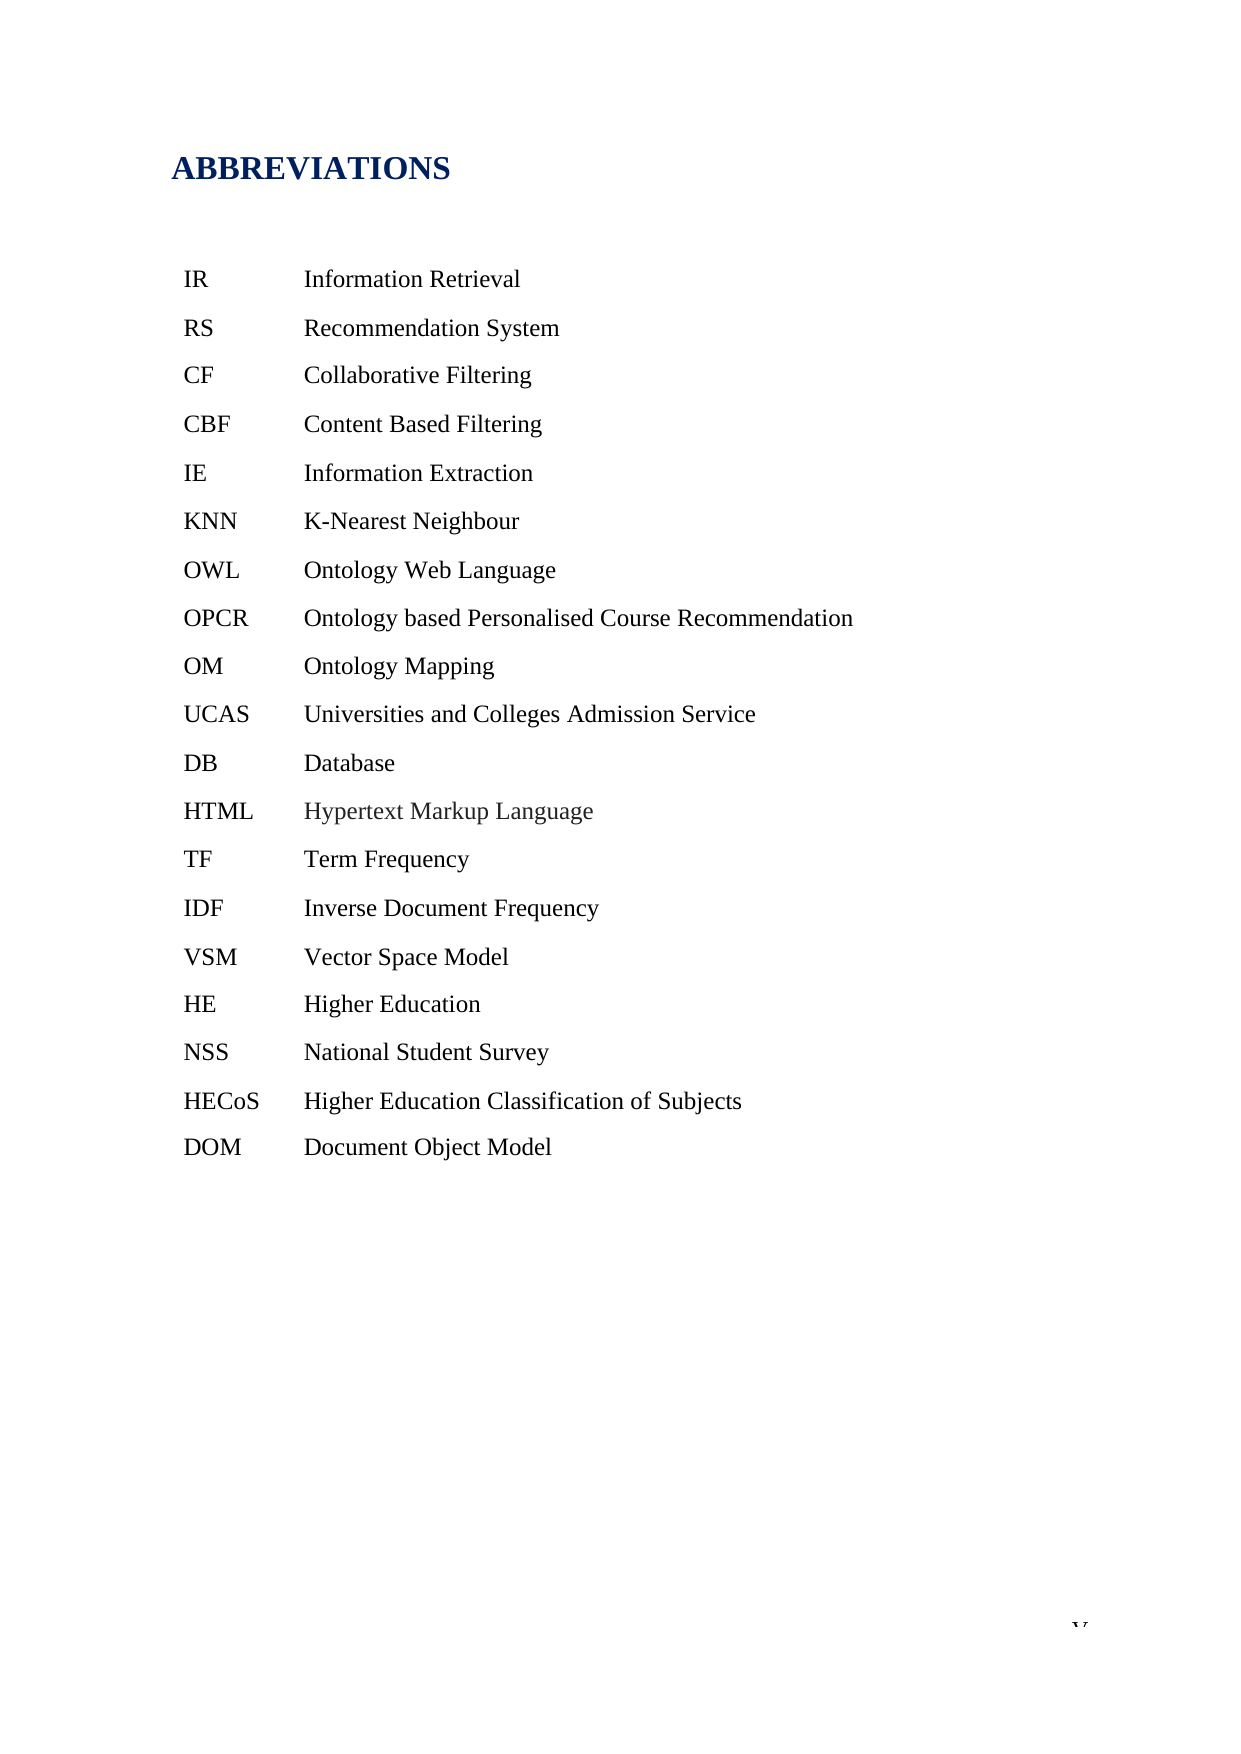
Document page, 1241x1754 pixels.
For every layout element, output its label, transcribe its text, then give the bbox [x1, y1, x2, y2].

table_cell Recommendation System [282, 304, 874, 352]
table_cell Ontology Web Language [282, 545, 874, 594]
table_cell IE [163, 448, 282, 497]
table_cell OWL [163, 545, 282, 594]
table_cell Database [282, 739, 874, 787]
table_cell Content Based Filtering [282, 400, 874, 448]
subtitle ABBREVIATIONS [171, 148, 1240, 187]
table_cell TF [163, 835, 282, 884]
table_cell Term Frequency [282, 835, 874, 884]
table_cell RS [163, 304, 282, 352]
table_header Information Retrieval [282, 265, 874, 303]
table_cell DOM [163, 1125, 282, 1163]
table_cell NSS [163, 1028, 282, 1076]
table_cell Higher Education [282, 980, 874, 1028]
table_cell CF [163, 352, 282, 400]
table_cell HECoS [163, 1076, 282, 1125]
table_cell HTML [163, 787, 282, 835]
table_cell HE [163, 980, 282, 1028]
table_cell Ontology based Personalised Course Recommendation [282, 594, 874, 642]
table_cell Inverse Document Frequency [282, 884, 874, 932]
table_cell Information Extraction [282, 448, 874, 497]
table_cell DB [163, 739, 282, 787]
table_cell KNN [163, 497, 282, 545]
table_cell Higher Education Classification of Subjects [282, 1076, 874, 1125]
table_cell CBF [163, 400, 282, 448]
table_cell IDF [163, 884, 282, 932]
table_cell K-Nearest Neighbour [282, 497, 874, 545]
table_cell UCAS [163, 690, 282, 738]
table_cell Hypertext Markup Language [282, 787, 874, 835]
table_cell National Student Survey [282, 1028, 874, 1076]
table_cell Collaborative Filtering [282, 352, 874, 400]
table_cell OPCR [163, 594, 282, 642]
table_cell OM [163, 642, 282, 690]
table_cell Universities and Colleges Admission Service [282, 690, 874, 738]
table_cell Document Object Model [282, 1125, 874, 1163]
table_cell VSM [163, 932, 282, 980]
table_cell Vector Space Model [282, 932, 874, 980]
table_cell Ontology Mapping [282, 642, 874, 690]
table_header IR [163, 265, 282, 303]
